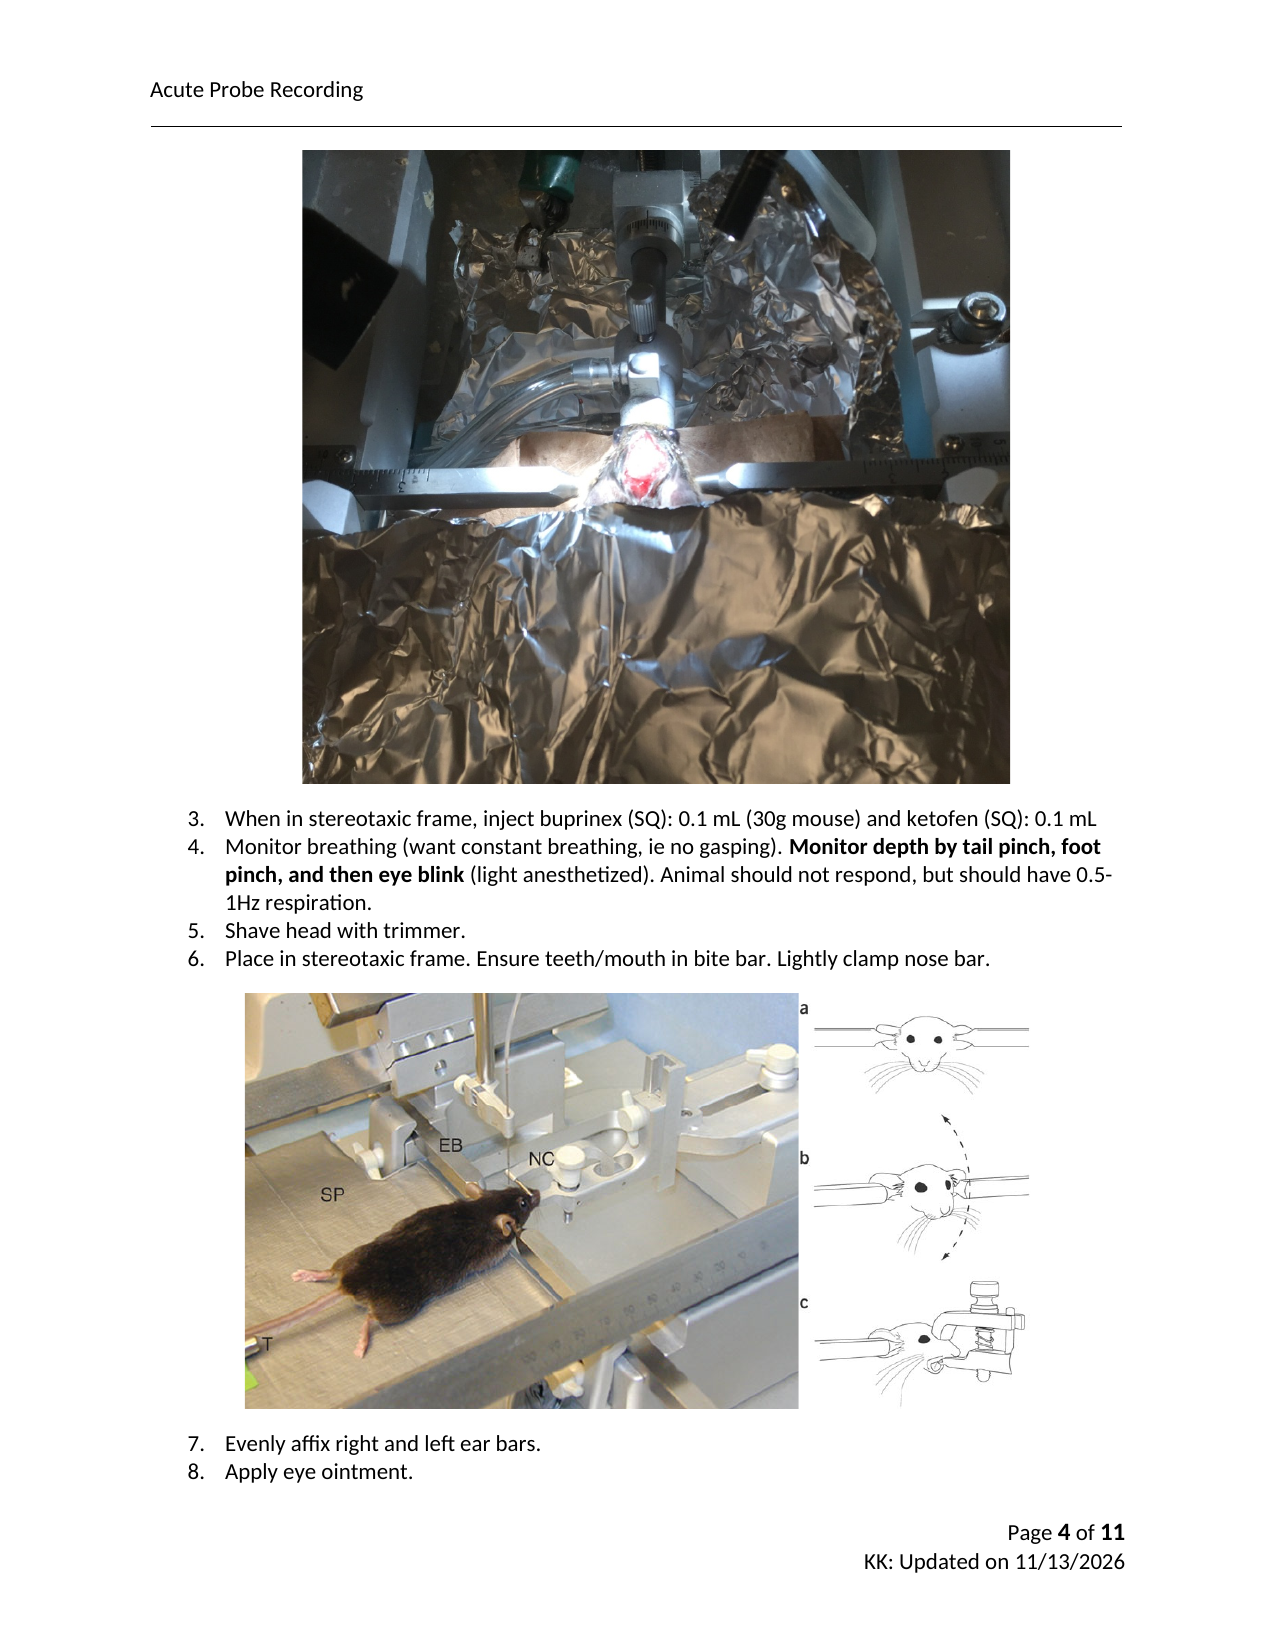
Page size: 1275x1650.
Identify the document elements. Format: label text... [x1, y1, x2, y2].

list Shave head with trimmer. [187, 916, 1125, 944]
list Place in stereotaxic frame. Ensure teeth/mouth in bite bar. Lightly clamp nose bar. [187, 944, 1125, 972]
list Evenly affix right and left ear bars. [187, 1429, 1125, 1457]
list Apply eye ointment. [187, 1457, 1125, 1486]
list Monitor breathing (want constant breathing, ie no gasping). Monitor depth by tail pinch, foot pinch, and then eye blink (light anesthetized). Animal should not respond, but should have 0.5-1Hz respiration. [187, 832, 1125, 916]
picture [302, 150, 1011, 784]
list When in stereotaxic frame, inject buprinex (SQ): 0.1 mL (30g mouse) and ketofen (SQ): 0.1 mL [187, 804, 1125, 832]
picture [244, 993, 1031, 1409]
